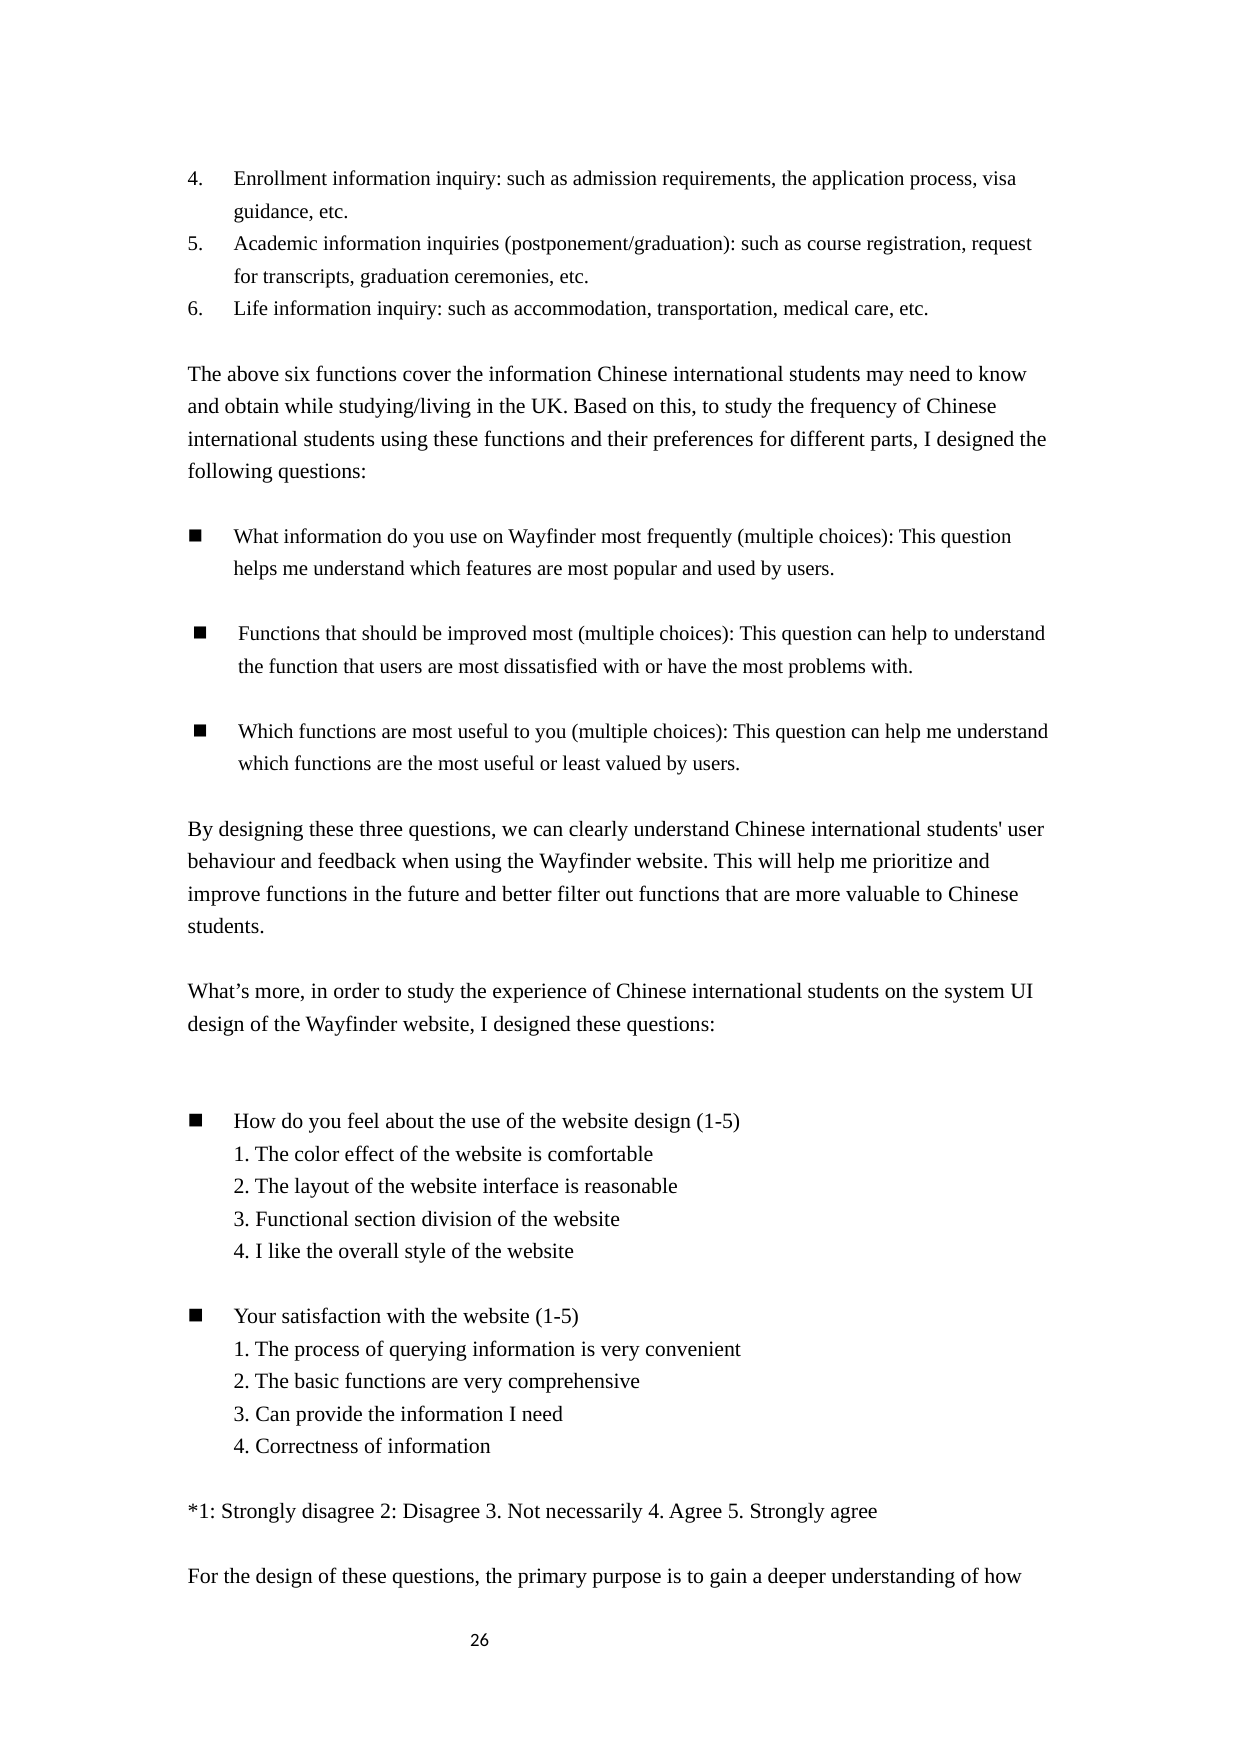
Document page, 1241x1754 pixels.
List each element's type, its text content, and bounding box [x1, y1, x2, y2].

list Your satisfaction with the website (1-5) [187, 1299, 1053, 1332]
text The above six functions cover the information Chinese international students may need to know and obtain while studying/living in the UK. Based on this, to study the frequency of Chinese international students using these functions and their preferences for different parts, I designed the following questions: [187, 357, 1053, 487]
list How do you feel about the use of the website design (1-5) [187, 1104, 1053, 1137]
list 1. The process of querying information is very convenient [233, 1332, 1053, 1364]
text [187, 1559, 1053, 1592]
text 2. The layout of the website interface is reasonable [233, 1169, 1053, 1202]
list Life information inquiry: such as accommodation, transportation, medical care, etc. [187, 292, 1053, 324]
text By designing these three questions, we can clearly understand Chinese international students' user behaviour and feedback when using the Wayfinder website. This will help me prioritize and improve functions in the future and better filter out functions that are more valuable to Chinese students. [187, 812, 1053, 942]
text What’s more, in order to study the experience of Chinese international students on the system UI design of the Wayfinder website, I designed these questions: [187, 974, 1053, 1039]
list Academic information inquiries (postponement/graduation): such as course registration, request for transcripts, graduation ceremonies, etc. [187, 227, 1053, 292]
text 2. The basic functions are very comprehensive [233, 1364, 1053, 1397]
text 3. Functional section division of the website [233, 1202, 1053, 1234]
list Enrollment information inquiry: such as admission requirements, the application process, visa guidance, etc. [187, 162, 1053, 227]
text 4. Correctness of information [233, 1429, 1053, 1462]
text 3. Can provide the information I need [233, 1397, 1053, 1429]
text 4. I like the overall style of the website [233, 1234, 1053, 1267]
text *1: Strongly disagree 2: Disagree 3. Not necessarily 4. Agree 5. Strongly agree [187, 1494, 1053, 1527]
list What information do you use on Wayfinder most frequently (multiple choices): This question helps me understand which features are most popular and used by users. [187, 519, 1053, 584]
list Which functions are most useful to you (multiple choices): This question can help me understand which functions are the most useful or least valued by users. [192, 714, 1053, 779]
text 1. The color effect of the website is comfortable [233, 1137, 1053, 1169]
list Functions that should be improved most (multiple choices): This question can help to understand the function that users are most dissatisfied with or have the most problems with. [192, 617, 1053, 682]
